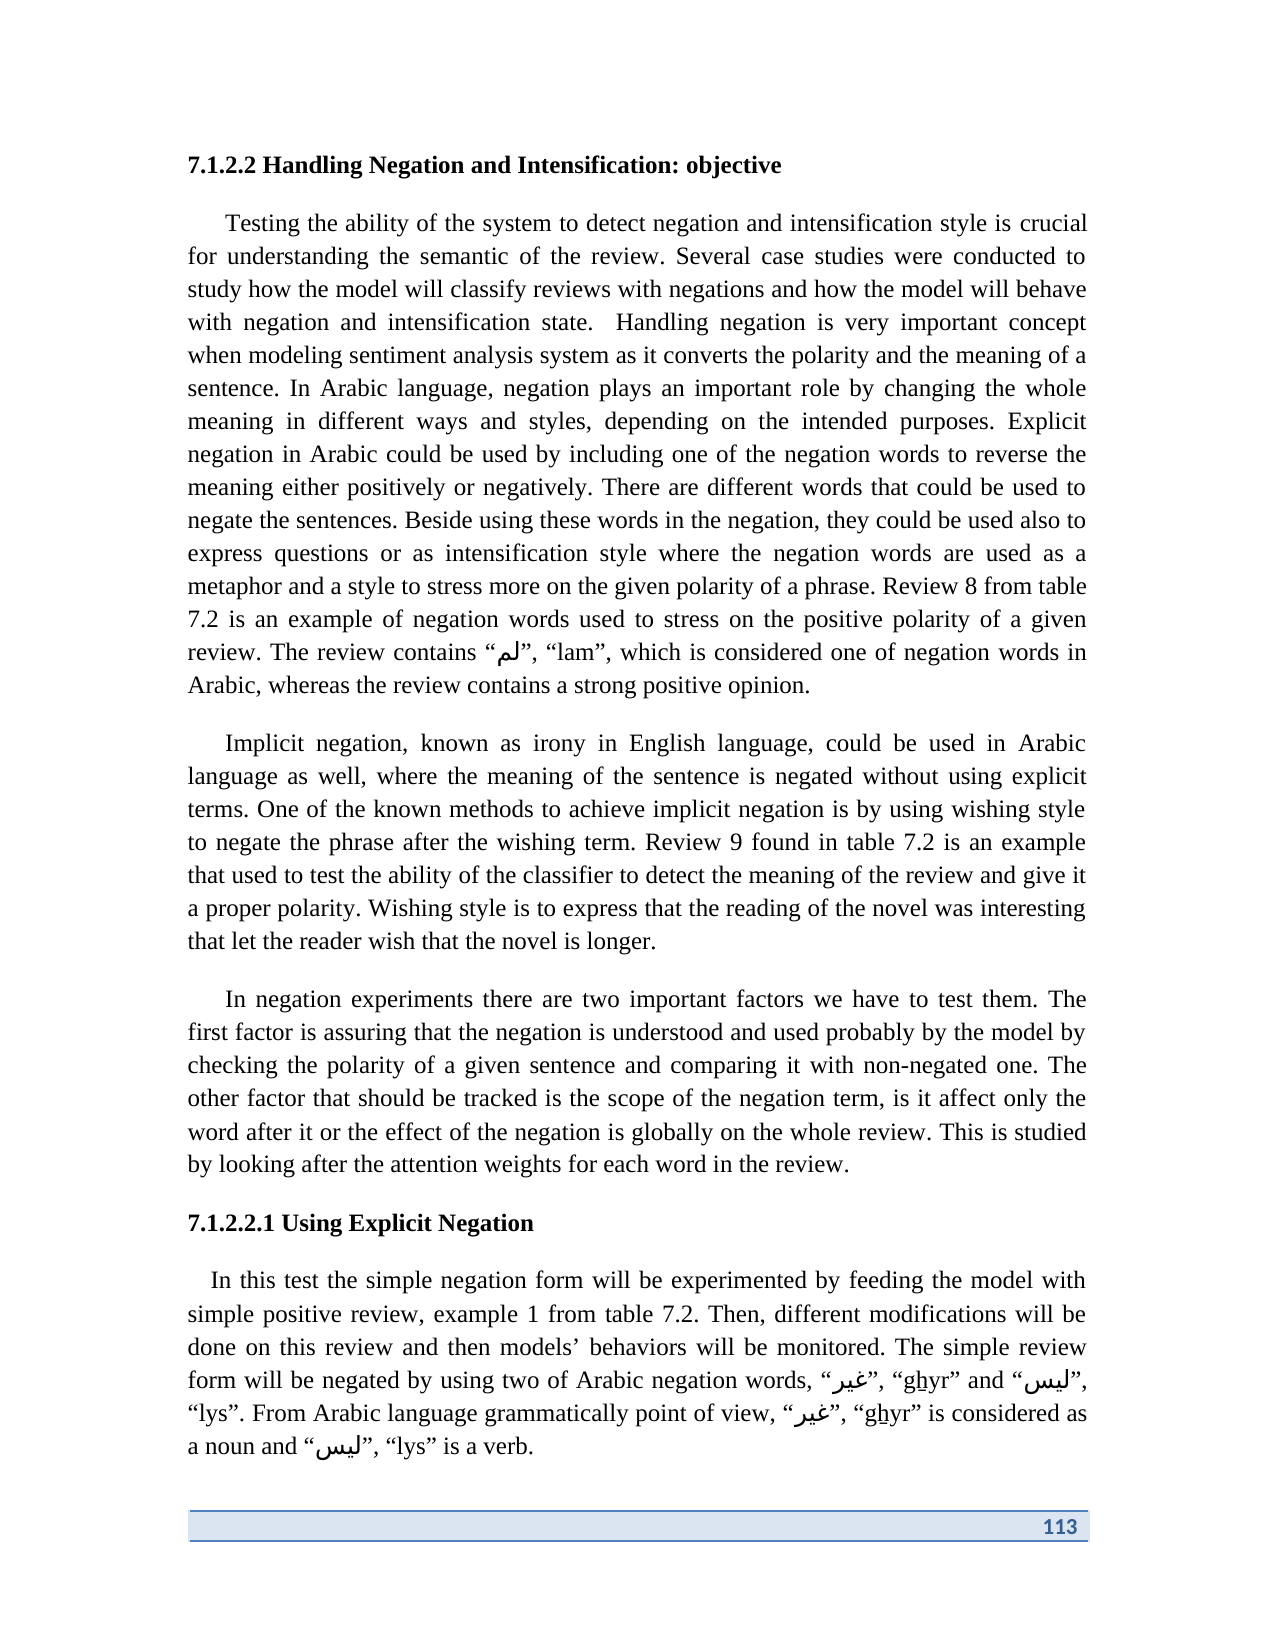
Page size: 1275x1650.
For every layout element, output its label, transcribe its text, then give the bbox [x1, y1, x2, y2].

text In this test the simple negation form will be experimented by feeding the model with simple positive review, example 1 from table 7.2. Then, different modifications will be done on this review and then models’ behaviors will be monitored. The simple review form will be negated by using two of Arabic negation words, “غير”, “gẖyr” and “ليس”, “lys”. From Arabic language grammatically point of view, “غير”, “gẖyr” is considered as a noun and “ليس”, “lys” is a verb. [187, 1266, 1087, 1459]
subtitle 7.1.2.2 Handling Negation and Intensification: objective [187, 150, 1087, 179]
subtitle 7.1.2.2.1 Using Explicit Negation [187, 1208, 1087, 1236]
text In negation experiments there are two important factors we have to test them. The first factor is assuring that the negation is understood and used probably by the model by checking the polarity of a given sentence and comparing it with non-negated one. The other factor that should be tracked is the scope of the negation term, is it affect only the word after it or the effect of the negation is globally on the whole review. This is studied by looking after the attention weights for each word in the review. [187, 984, 1087, 1178]
text Implicit negation, known as irony in English language, could be used in Arabic language as well, where the meaning of the sentence is negated without using explicit terms. One of the known methods to achieve implicit negation is by using wishing style to negate the phrase after the wishing term. Review 9 found in table 7.2 is an example that used to test the ability of the classifier to detect the meaning of the review and give it a proper polarity. Wishing style is to express that the reading of the novel was interesting that let the reader wish that the novel is longer. [187, 728, 1087, 955]
text Testing the ability of the system to detect negation and intensification style is crucial for understanding the semantic of the review. Several case studies were conducted to study how the model will classify reviews with negations and how the model will behave with negation and intensification state. Handling negation is very important concept when modeling sentiment analysis system as it converts the polarity and the meaning of a sentence. In Arabic language, negation plays an important role by changing the whole meaning in different ways and styles, depending on the intended purposes. Explicit negation in Arabic could be used by including one of the negation words to reverse the meaning either positively or negatively. There are different words that could be used to negate the sentences. Beside using these words in the negation, they could be used also to express questions or as intensification style where the negation words are used as a metaphor and a style to stress more on the given polarity of a phrase. Review 8 from table 7.2 is an example of negation words used to stress on the positive polarity of a given review. The review contains “لم”, “lam”, which is considered one of negation words in Arabic, whereas the review contains a strong positive opinion. [187, 208, 1087, 699]
